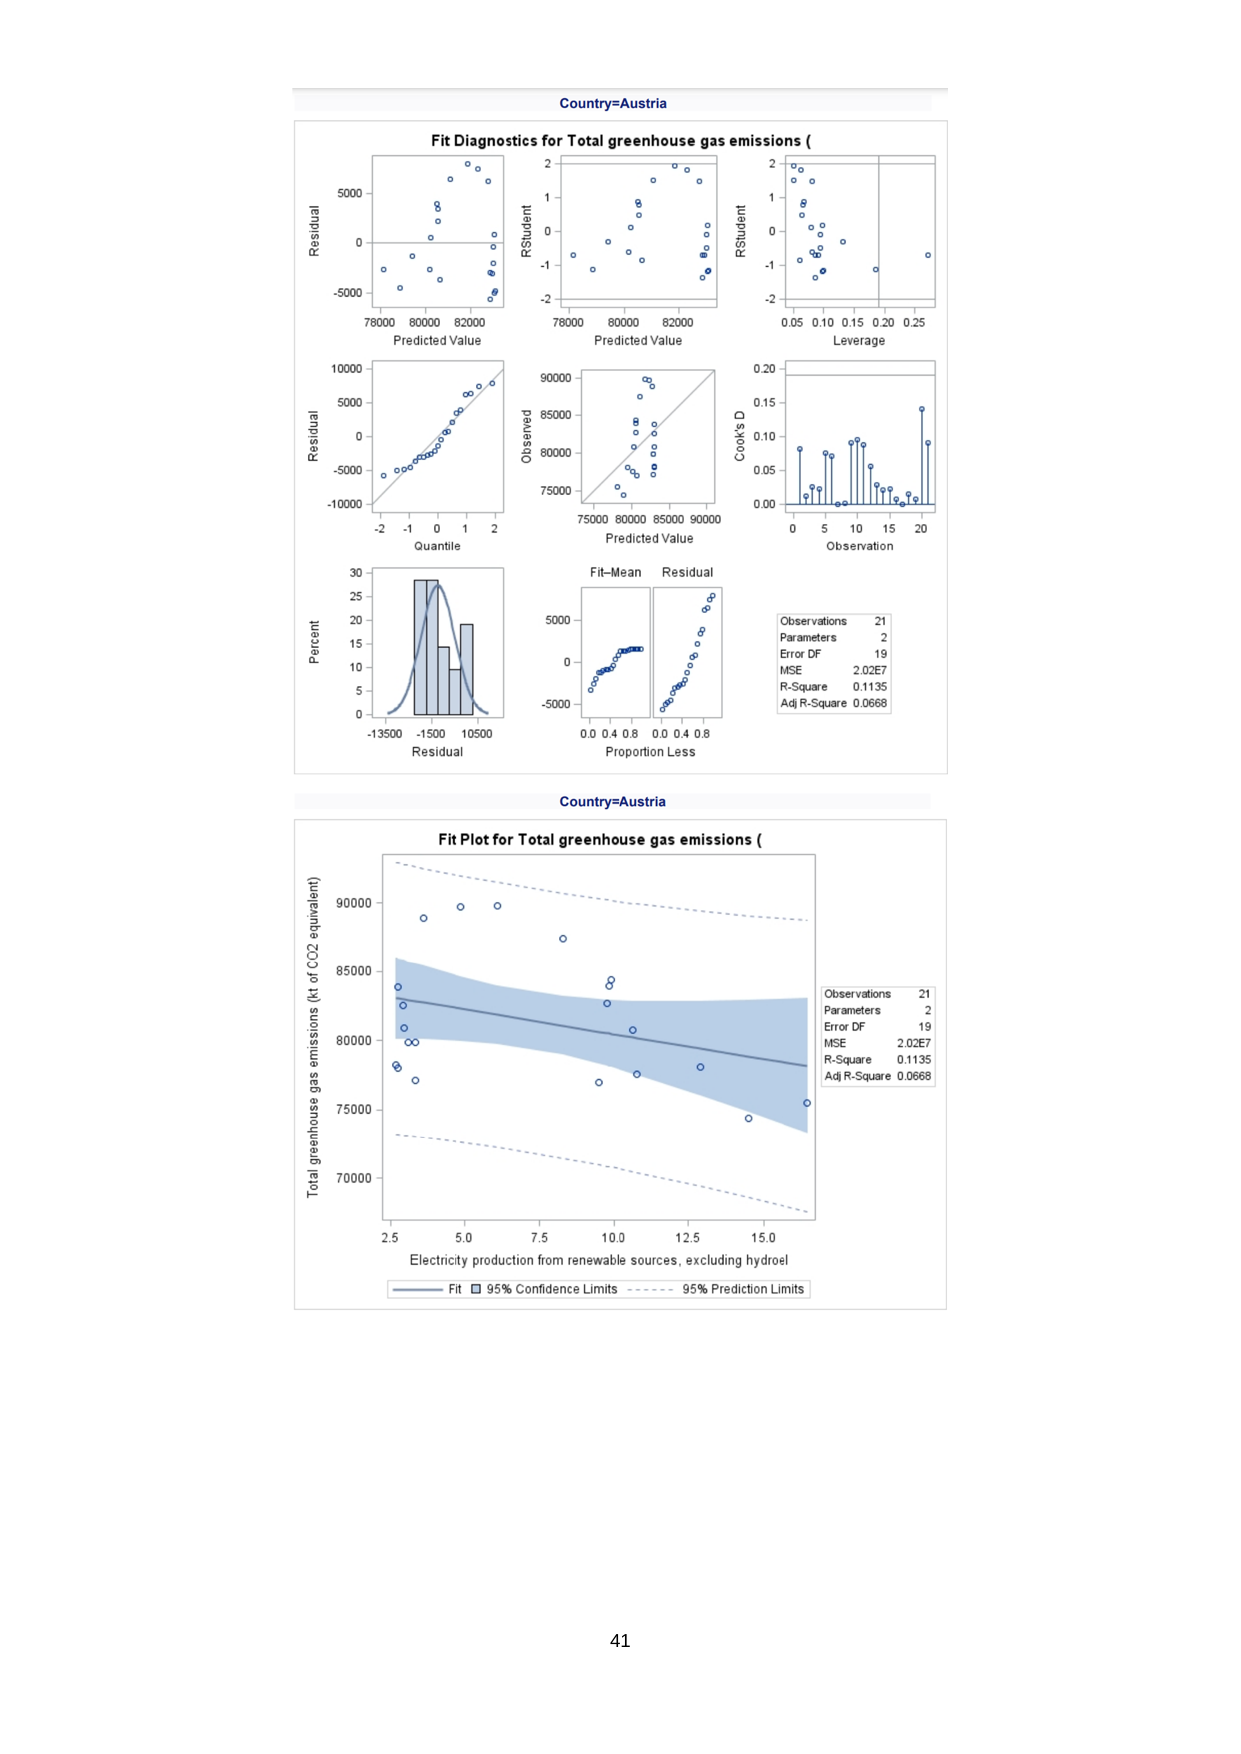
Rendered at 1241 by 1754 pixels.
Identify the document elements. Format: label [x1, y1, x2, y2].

picture [292, 88, 948, 775]
picture [292, 789, 948, 1312]
